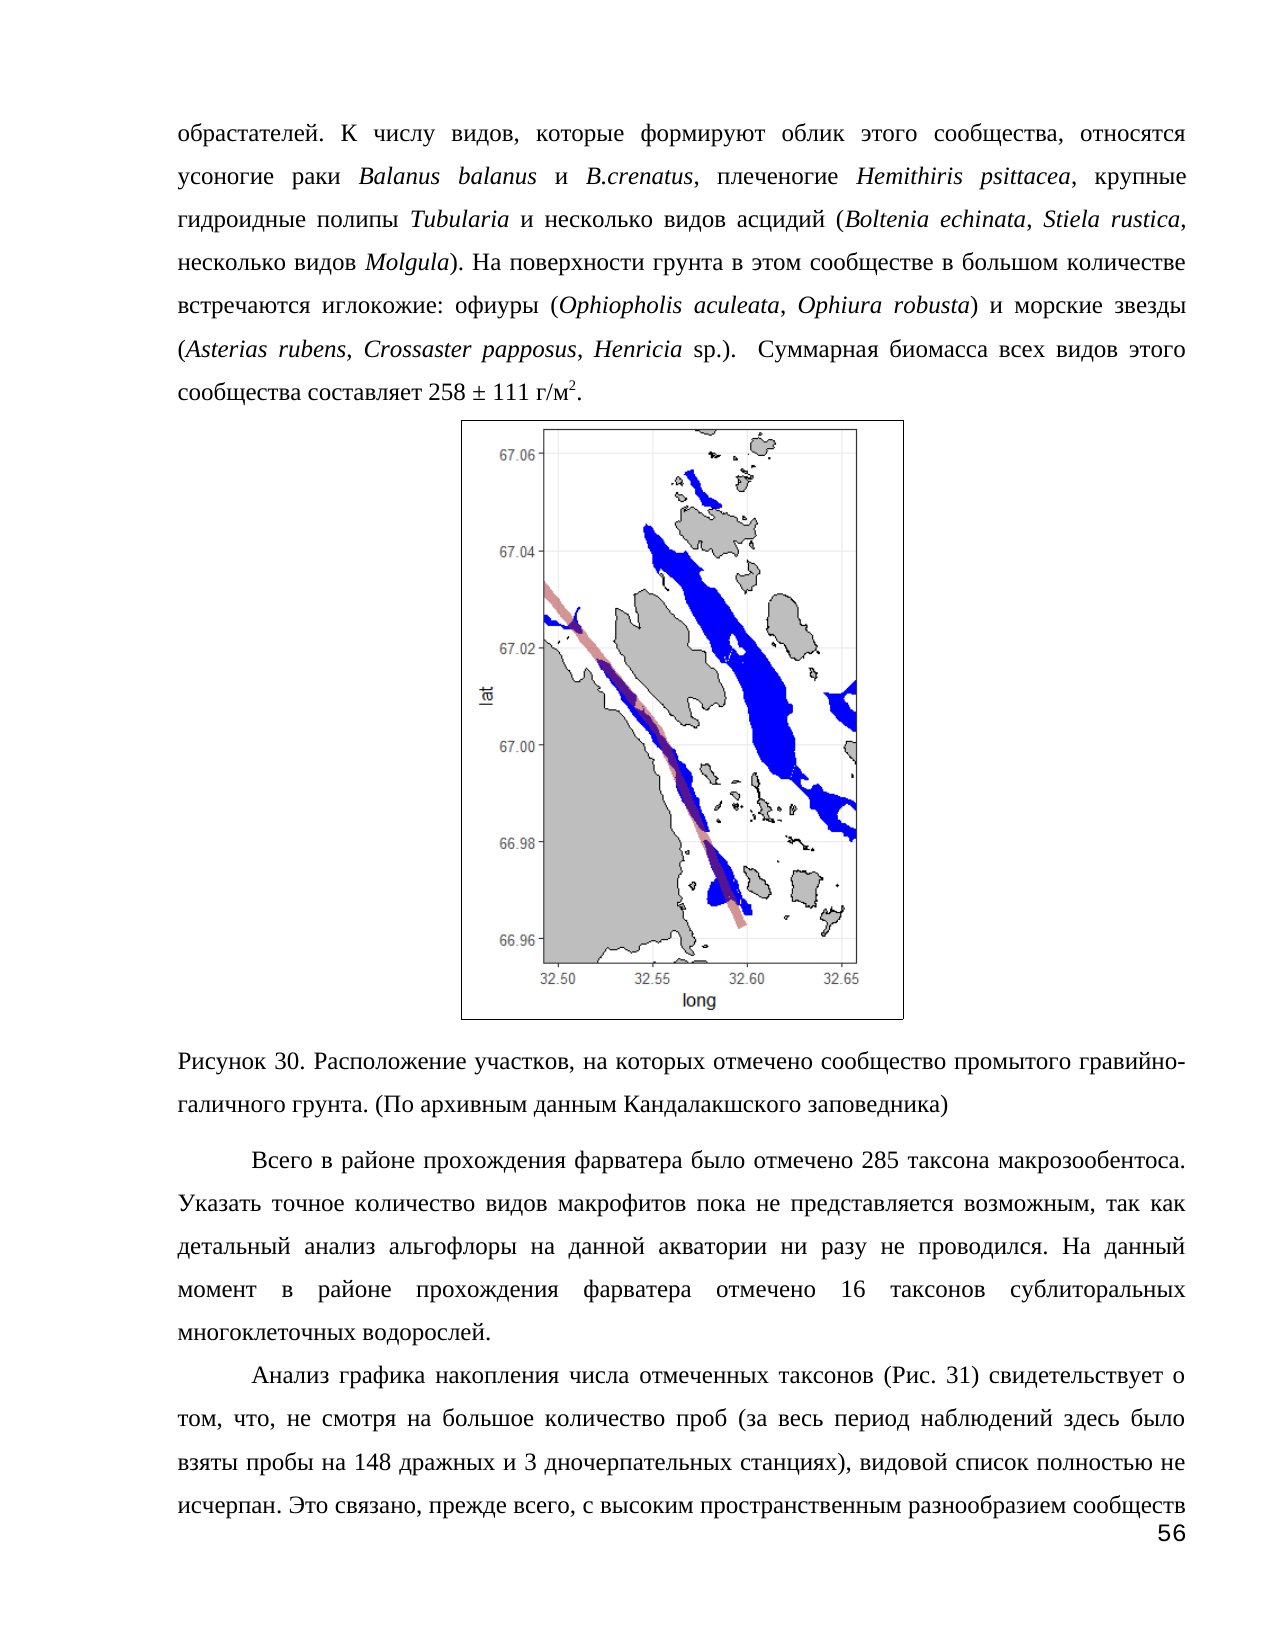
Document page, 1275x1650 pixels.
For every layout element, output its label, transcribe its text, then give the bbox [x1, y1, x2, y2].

text Рисунок 30. Расположение участков, на которых отмечено сообщество промытого гравийно-галичного грунта. (По архивным данным Кандалакшского заповедника) [177, 1046, 1186, 1118]
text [177, 118, 1186, 406]
text Всего в районе прохождения фарватера было отмечено 285 таксона макрозообентоса. Указать точное количество видов макрофитов пока не представляется возможным, так как детальный анализ альгофлоры на данной акватории ни разу не проводился. На данный момент в районе прохождения фарватера отмечено 16 таксонов сублиторальных многоклеточных водорослей. [177, 1145, 1186, 1346]
picture [462, 421, 903, 1019]
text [177, 1360, 1186, 1518]
